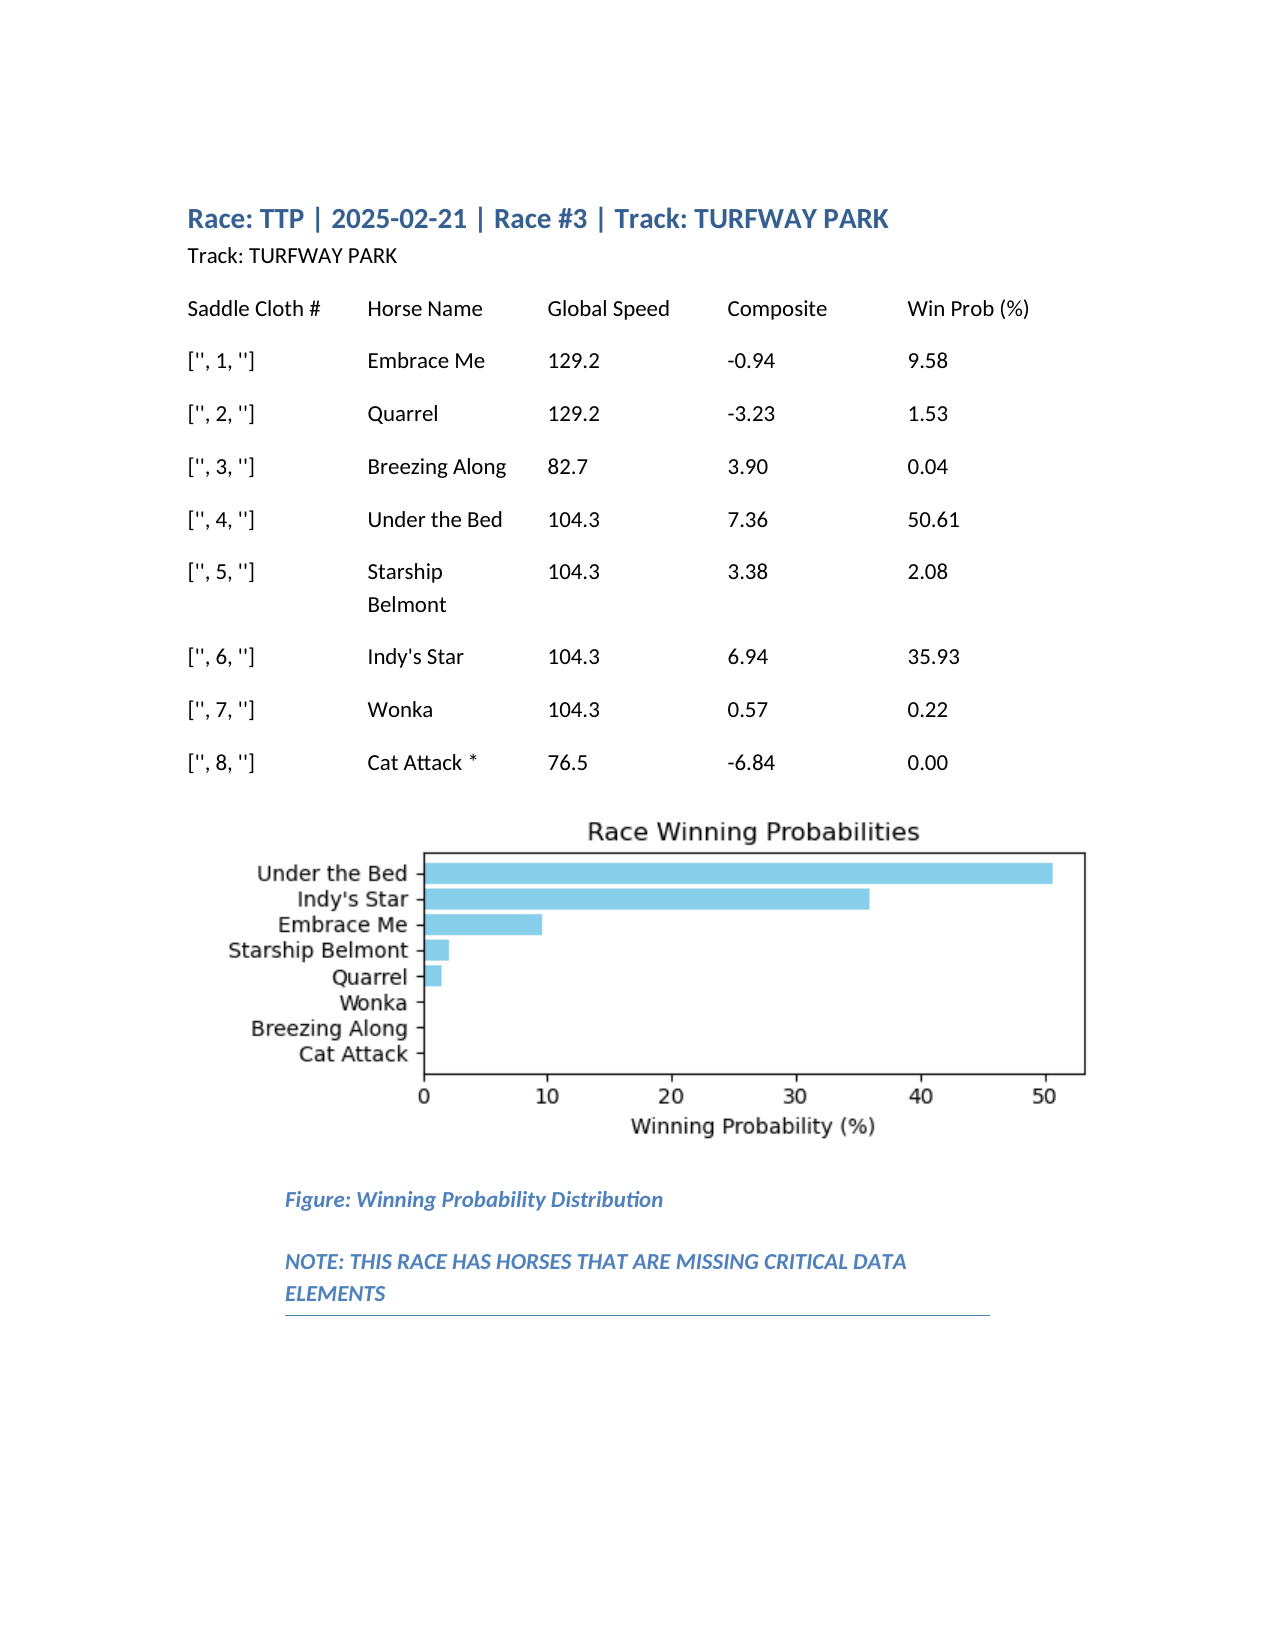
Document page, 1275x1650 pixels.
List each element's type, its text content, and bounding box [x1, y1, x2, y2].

subtitle Race: TTP | 2025-02-21 | Race #3 | Track: TURFWAY PARK [187, 200, 1087, 236]
text NOTE: THIS RACE HAS HORSES THAT ARE MISSING CRITICAL DATA ELEMENTS [285, 1247, 990, 1315]
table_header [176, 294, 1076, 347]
picture [206, 800, 1107, 1161]
text Track: TURFWAY PARK [187, 241, 1087, 269]
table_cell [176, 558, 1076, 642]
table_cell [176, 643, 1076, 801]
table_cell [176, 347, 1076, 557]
text Figure: Winning Probability Distribution [285, 1186, 990, 1213]
